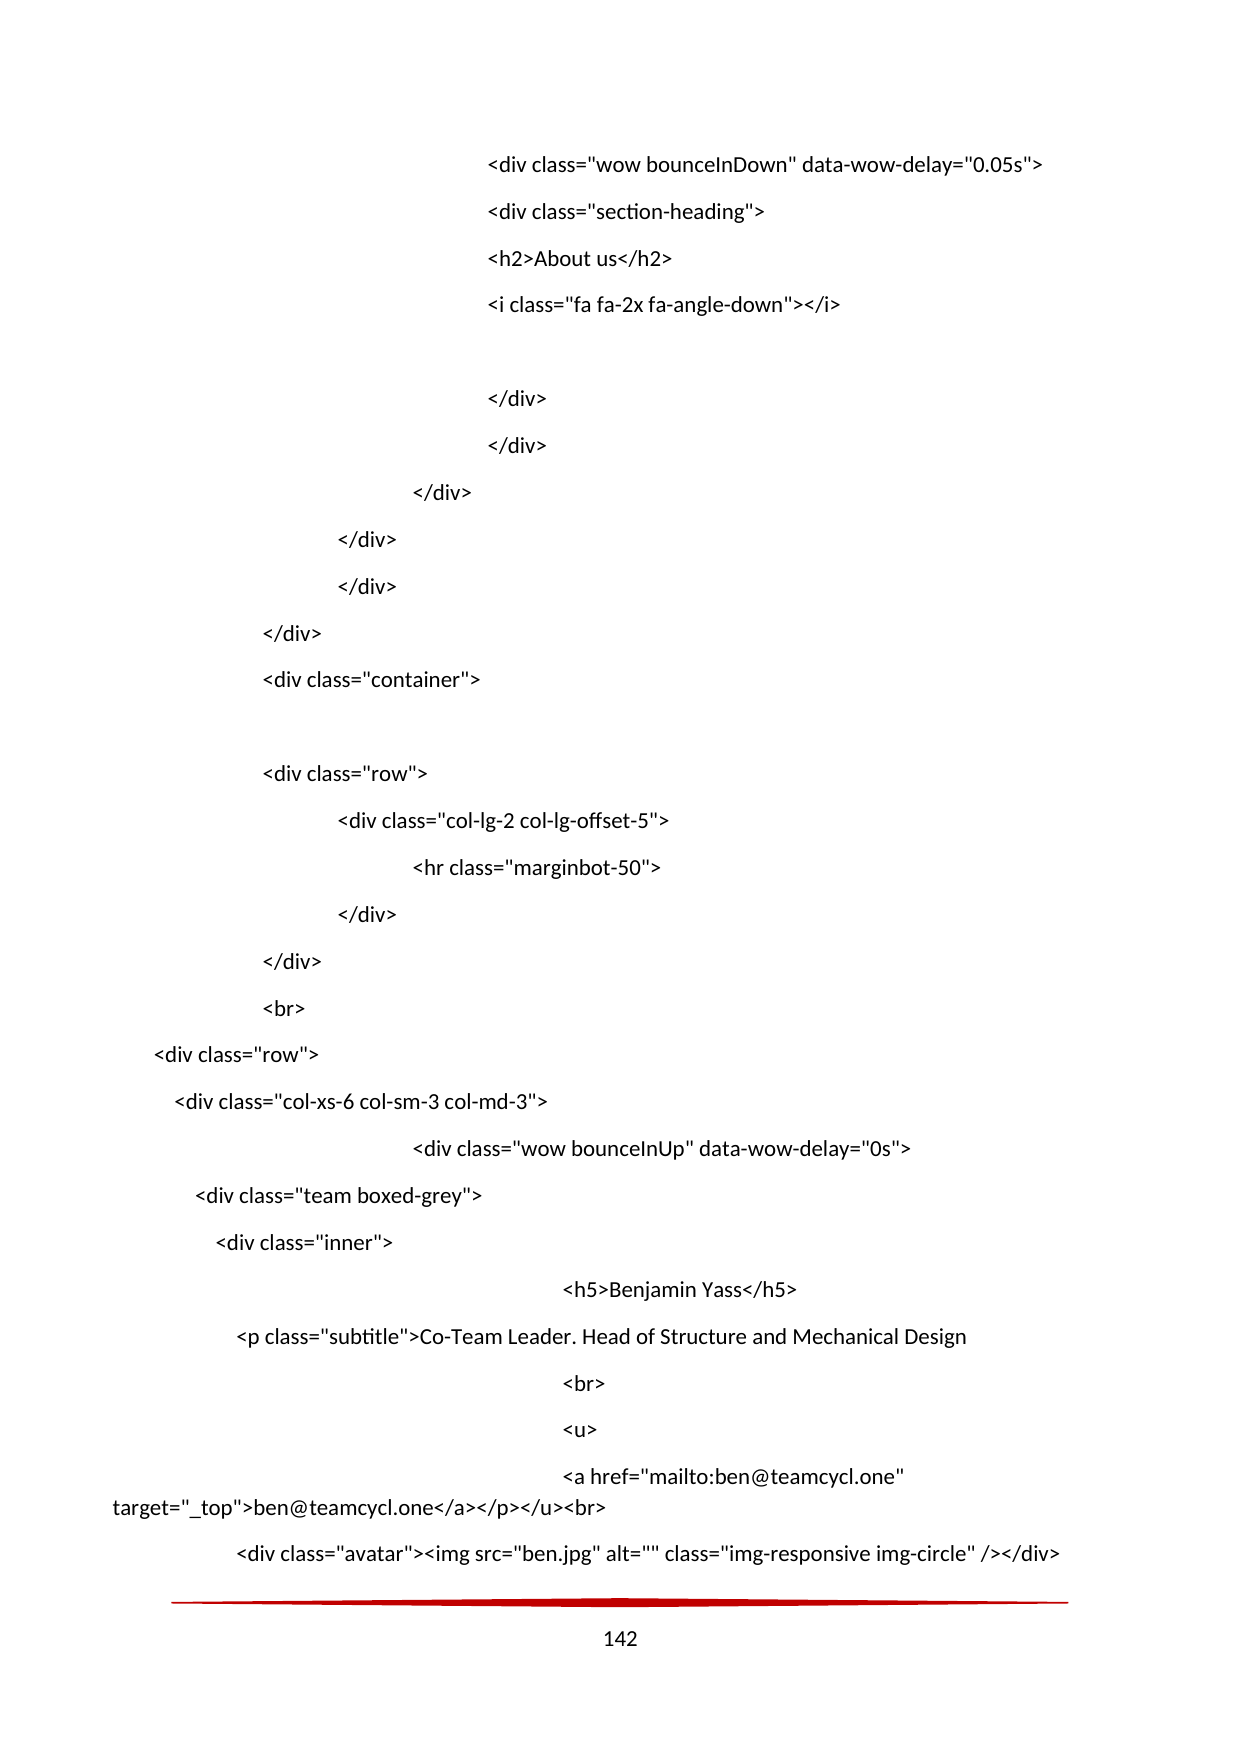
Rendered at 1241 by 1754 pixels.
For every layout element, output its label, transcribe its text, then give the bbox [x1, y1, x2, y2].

text <hr class="marginbot-50"> [112, 853, 1128, 881]
text <div class="section-heading"> [112, 197, 1128, 225]
text </div> [112, 619, 1128, 647]
text </div> [112, 900, 1128, 928]
text <div class="avatar"><img src="ben.jpg" alt="" class="img-responsive img-circle" /></div> [112, 1539, 1128, 1568]
text </div> [112, 947, 1128, 975]
text <a href="mailto:ben@teamcycl.one" target="_top">ben@teamcycl.one</a></p></u><br> [112, 1462, 1128, 1521]
text <i class="fa fa-2x fa-angle-down"></i> [112, 291, 1128, 319]
text <div class="col-xs-6 col-sm-3 col-md-3"> [112, 1087, 1128, 1116]
text </div> [112, 572, 1128, 600]
text </div> [112, 384, 1128, 412]
text <div class="team boxed-grey"> [112, 1181, 1128, 1209]
text <br> [112, 994, 1128, 1022]
text </div> [112, 431, 1128, 459]
text <div class="container"> [112, 666, 1128, 694]
text <u> [112, 1416, 1128, 1444]
text <div class="inner"> [112, 1228, 1128, 1256]
text <p class="subtitle">Co-Team Leader. Head of Structure and Mechanical Design [112, 1322, 1128, 1350]
text </div> [112, 525, 1128, 553]
text <h2>About us</h2> [112, 244, 1128, 272]
text </div> [112, 478, 1128, 506]
text <div class="wow bounceInDown" data-wow-delay="0.05s"> [112, 150, 1128, 178]
text <h5>Benjamin Yass</h5> [112, 1275, 1128, 1303]
text <div class="wow bounceInUp" data-wow-delay="0s"> [112, 1134, 1128, 1162]
text <div class="row"> [112, 1041, 1128, 1069]
text <br> [112, 1369, 1128, 1397]
text <div class="col-lg-2 col-lg-offset-5"> [112, 806, 1128, 834]
text <div class="row"> [112, 759, 1128, 787]
